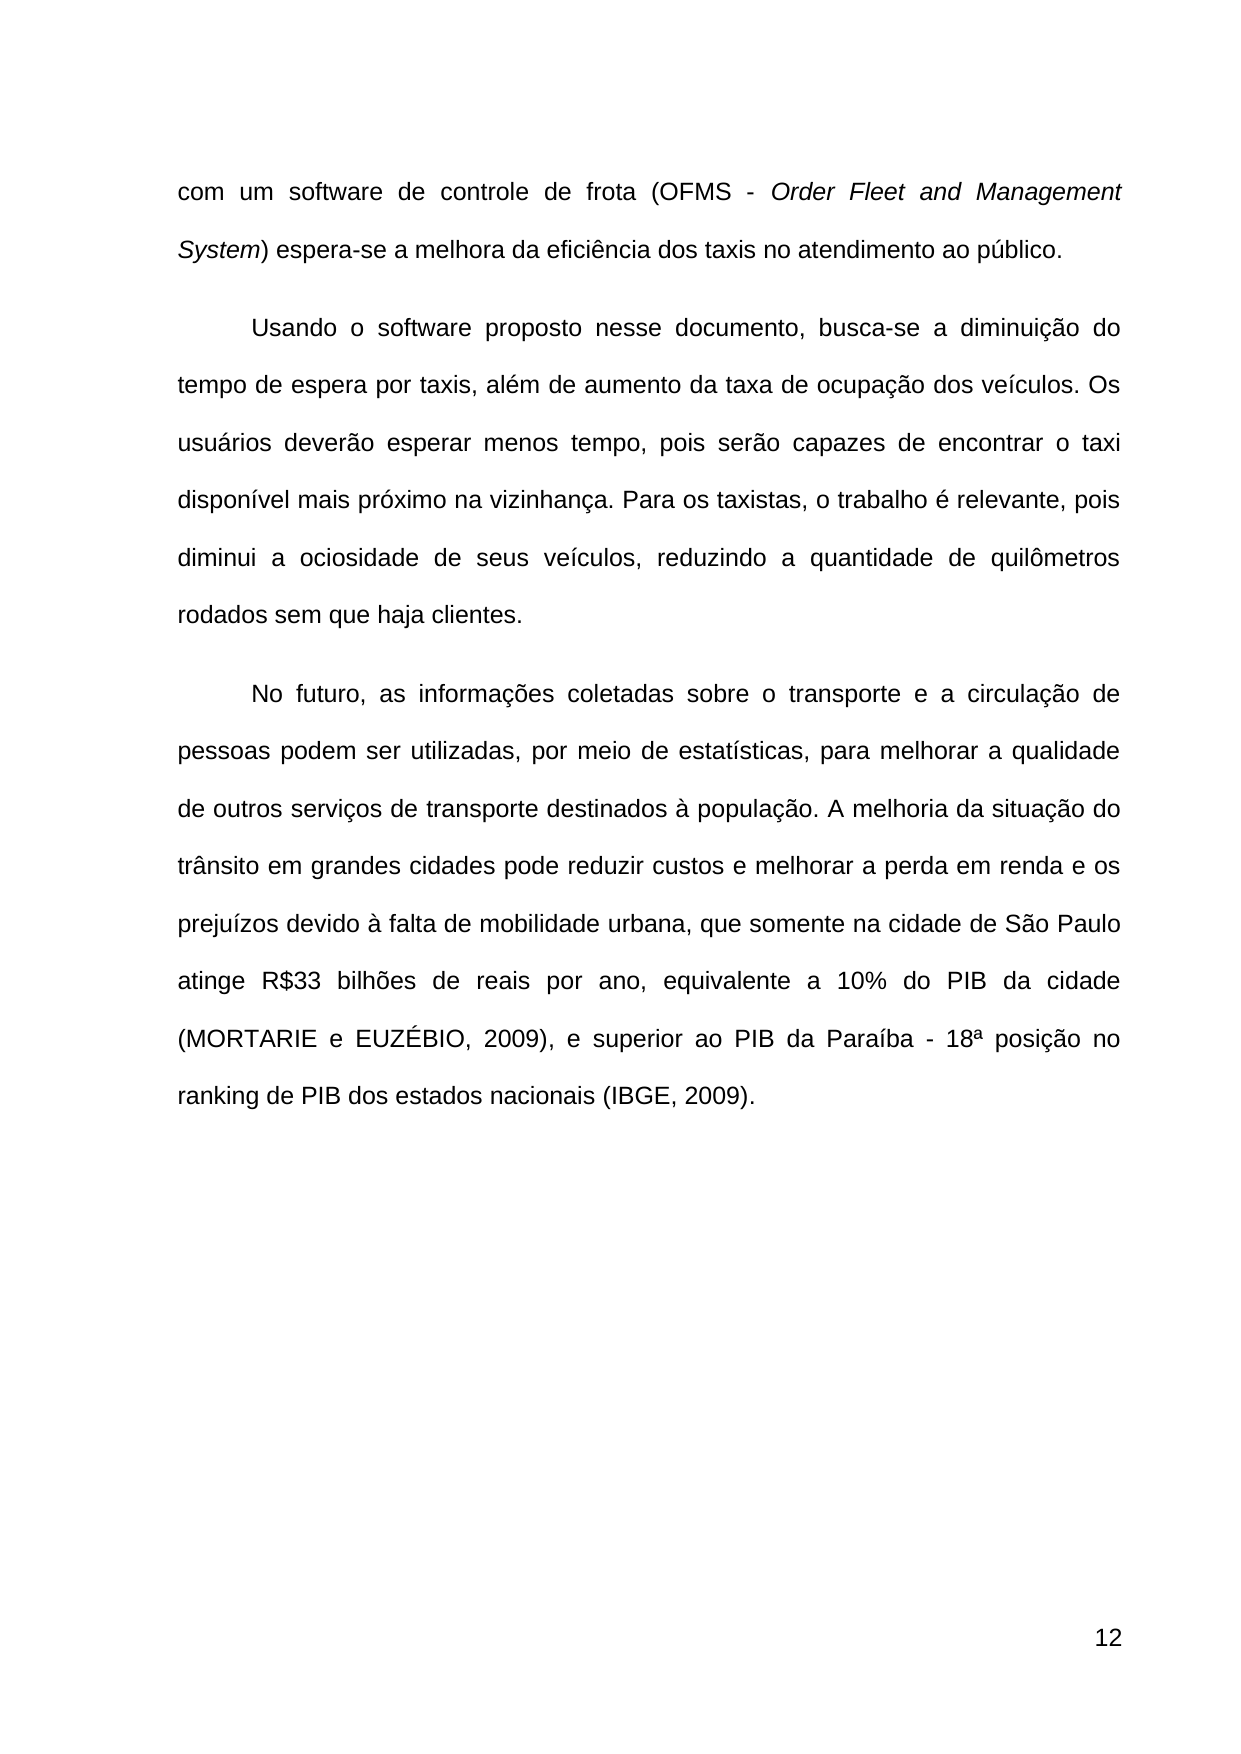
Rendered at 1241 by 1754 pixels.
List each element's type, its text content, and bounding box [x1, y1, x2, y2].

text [177, 177, 1122, 263]
text Usando o software proposto nesse documento, busca-se a diminuição do tempo de espera por taxis, além de aumento da taxa de ocupação dos veículos. Os usuários deverão esperar menos tempo, pois serão capazes de encontrar o taxi disponível mais próximo na vizinhança. Para os taxistas, o trabalho é relevante, pois diminui a ociosidade de seus veículos, reduzindo a quantidade de quilômetros rodados sem que haja clientes. [177, 313, 1122, 629]
text No futuro, as informações coletadas sobre o transporte e a circulação de pessoas podem ser utilizadas, por meio de estatísticas, para melhorar a qualidade de outros serviços de transporte destinados à população. A melhoria da situação do trânsito em grandes cidades pode reduzir custos e melhorar a perda em renda e os prejuízos devido à falta de mobilidade urbana, que somente na cidade de São Paulo atinge R$33 bilhões de reais por ano, equivalente a 10% do PIB da cidade , e superior ao PIB da Paraíba - 18ª posição no ranking de PIB dos estados nacionais . [177, 679, 1122, 1110]
